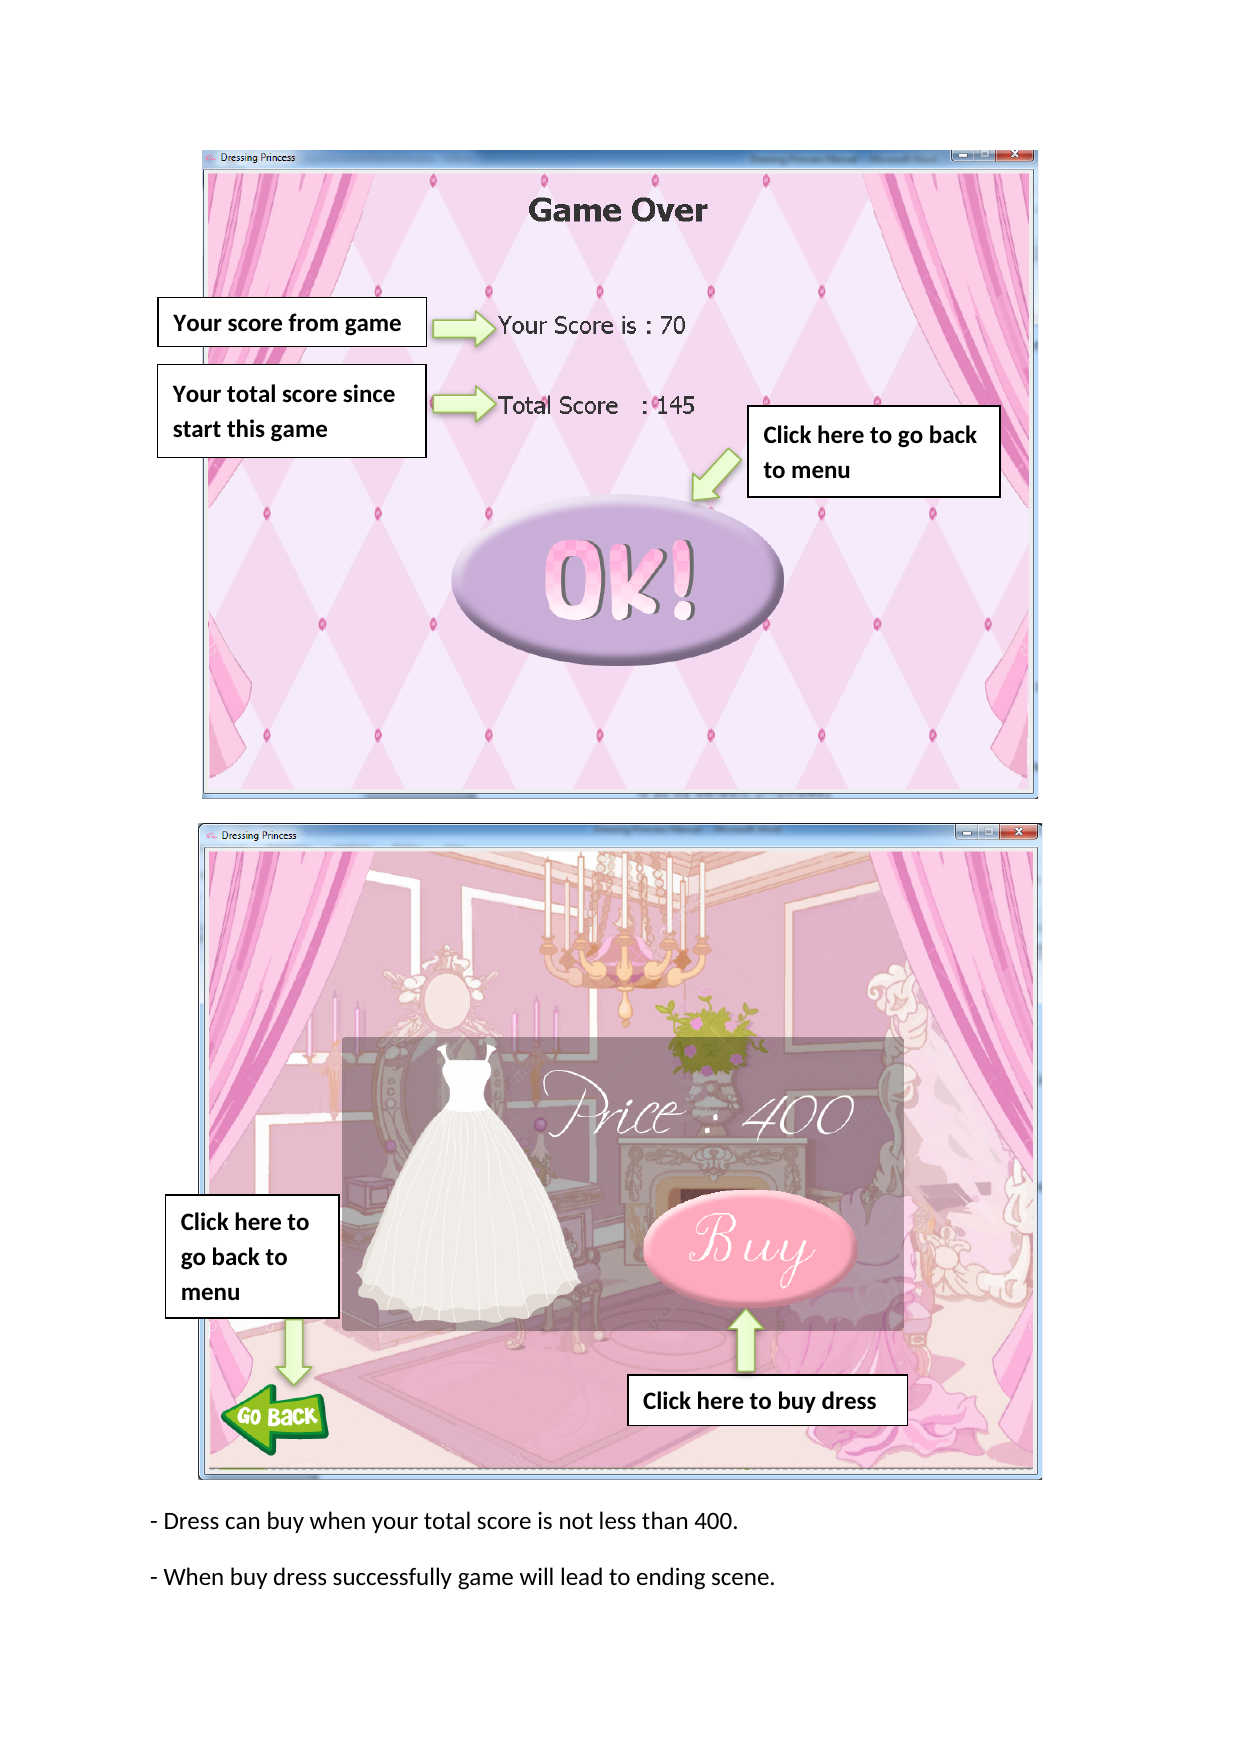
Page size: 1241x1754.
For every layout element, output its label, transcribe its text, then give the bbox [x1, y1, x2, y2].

picture [202, 150, 1039, 799]
text - Dress can buy when your total score is not less than 400. [150, 1505, 1090, 1535]
picture [198, 823, 1043, 1480]
text - When buy dress successfully game will lead to ending scene. [150, 1561, 1090, 1591]
